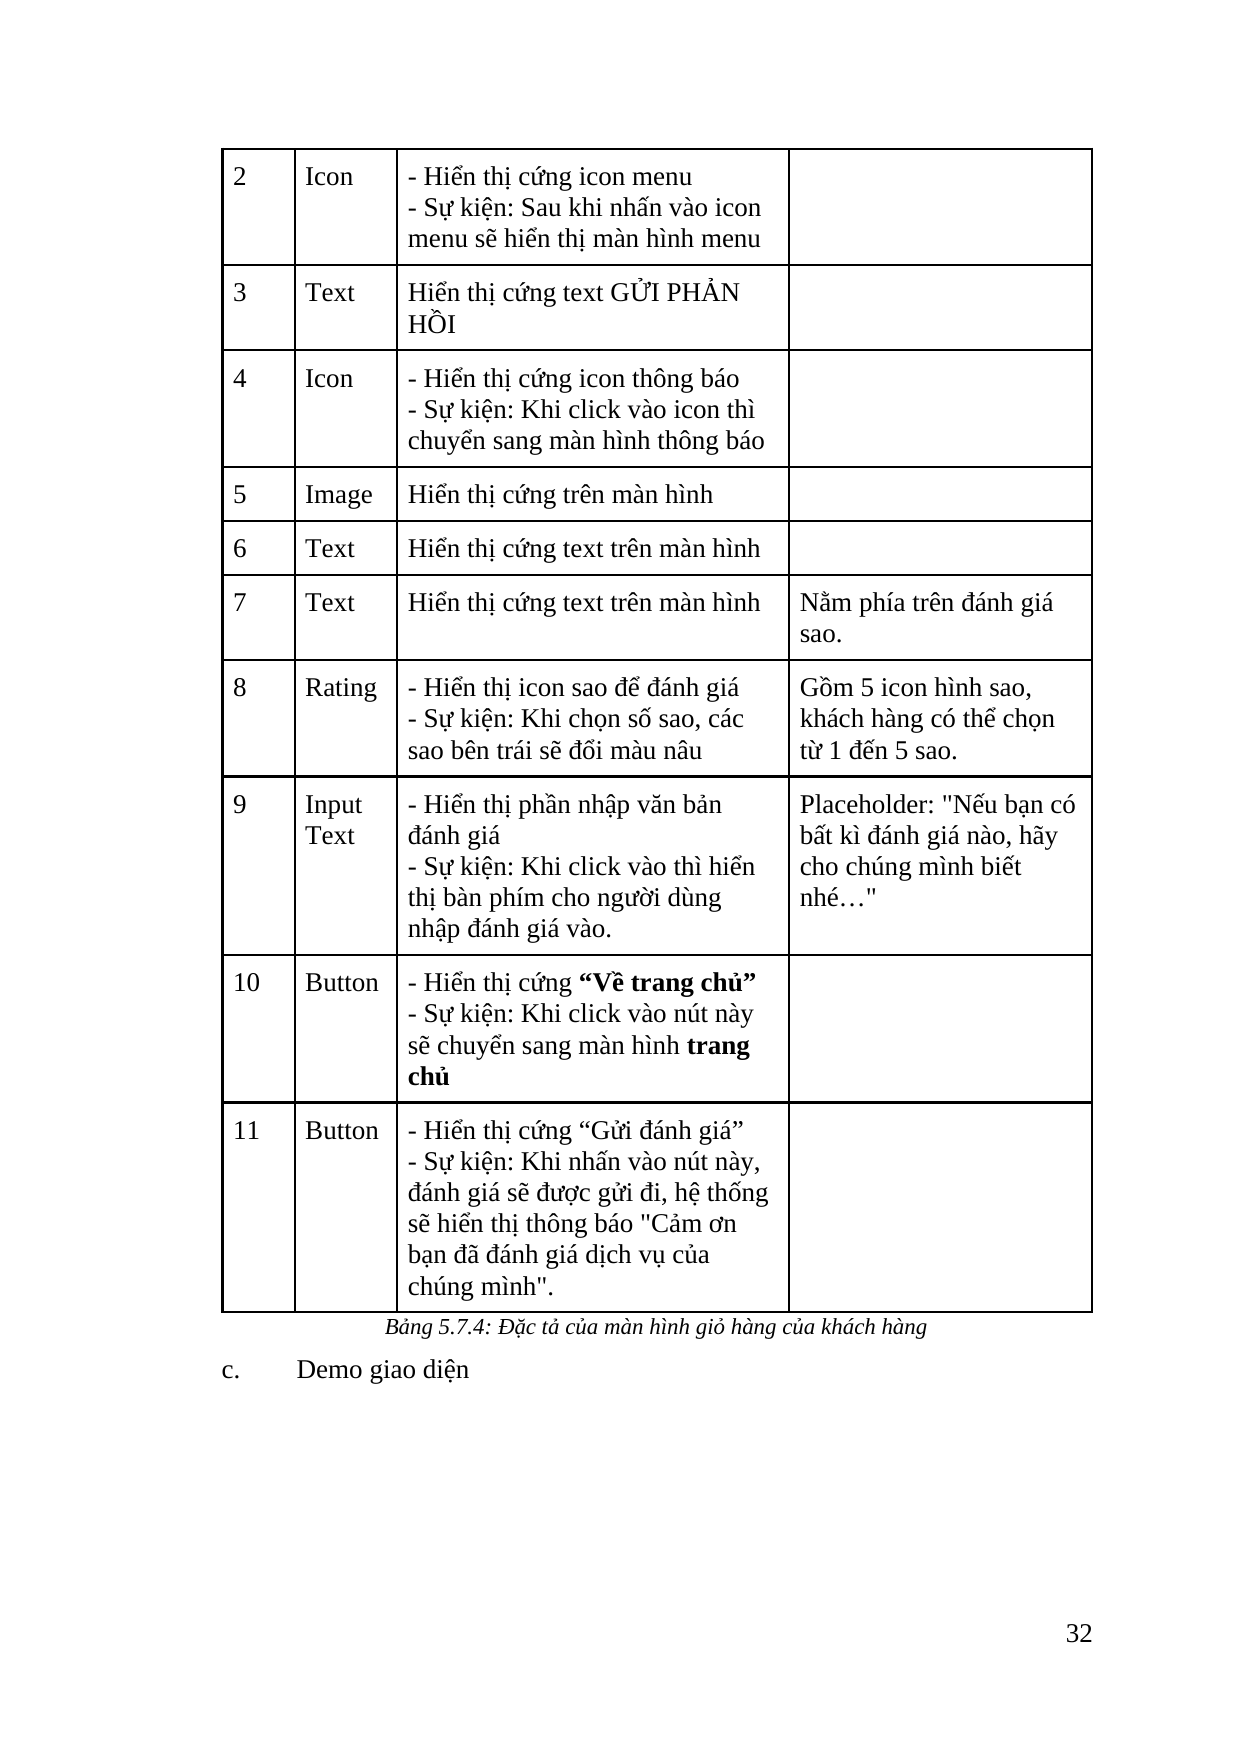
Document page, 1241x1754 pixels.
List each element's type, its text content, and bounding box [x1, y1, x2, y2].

table_cell 3 [224, 266, 294, 349]
list Demo giao diện [221, 1353, 1092, 1384]
table_cell Placeholder: "Nếu bạn có bất kì đánh giá nào, hãy cho chúng mình biết nhé…" [790, 778, 1091, 954]
table_cell Text [296, 266, 396, 349]
table_cell - Hiển thị phần nhập văn bản đánh giá - Sự kiện: Khi click vào thì hiển thị bàn phím cho người dùng nhập đánh giá vào. [398, 778, 788, 954]
table_cell - Hiển thị cứng “Về trang chủ” - Sự kiện: Khi click vào nút này sẽ chuyển sang màn hình trang chủ [398, 956, 788, 1101]
table_cell 4 [224, 351, 294, 466]
table_cell 10 [224, 956, 294, 1101]
table_cell [790, 956, 1091, 1101]
table_cell 7 [224, 576, 294, 659]
table_cell 8 [224, 661, 294, 775]
table_cell Button [296, 1104, 396, 1311]
table_cell [790, 351, 1091, 466]
table_cell Input Text [296, 778, 396, 954]
table_cell Rating [296, 661, 396, 775]
table_cell Text [296, 576, 396, 659]
text Bảng 5.7.4: Đặc tả của màn hình giỏ hàng của khách hàng [221, 1313, 1092, 1340]
table_cell 9 [224, 778, 294, 954]
table_cell Hiển thị cứng text GỬI PHẢN HỒI [398, 266, 788, 349]
table_cell Text [296, 522, 396, 574]
table_cell - Hiển thị cứng icon menu - Sự kiện: Sau khi nhấn vào icon menu sẽ hiển thị màn hình menu [398, 150, 788, 264]
table_cell Hiển thị cứng text trên màn hình [398, 576, 788, 659]
table_cell 11 [224, 1104, 294, 1311]
table_cell Hiển thị cứng trên màn hình [398, 468, 788, 520]
table_cell - Hiển thị cứng “Gửi đánh giá” - Sự kiện: Khi nhấn vào nút này, đánh giá sẽ được gửi đi, hệ thống sẽ hiển thị thông báo "Cảm ơn bạn đã đánh giá dịch vụ của chúng mình". [398, 1104, 788, 1311]
table_cell Icon [296, 150, 396, 264]
table_cell [790, 266, 1091, 349]
table_cell 2 [224, 150, 294, 264]
table_cell [790, 468, 1091, 520]
table_cell 6 [224, 522, 294, 574]
table_cell Button [296, 956, 396, 1101]
table_cell - Hiển thị cứng icon thông báo - Sự kiện: Khi click vào icon thì chuyển sang màn hình thông báo [398, 351, 788, 466]
table_cell Image [296, 468, 396, 520]
table_cell [790, 1104, 1091, 1311]
table_cell Nằm phía trên đánh giá sao. [790, 576, 1091, 659]
table_cell [790, 150, 1091, 264]
table_cell - Hiển thị icon sao để đánh giá - Sự kiện: Khi chọn số sao, các sao bên trái sẽ đổi màu nâu [398, 661, 788, 775]
table_cell Gồm 5 icon hình sao, khách hàng có thể chọn từ 1 đến 5 sao. [790, 661, 1091, 775]
table_cell Hiển thị cứng text trên màn hình [398, 522, 788, 574]
table_cell 5 [224, 468, 294, 520]
table_cell Icon [296, 351, 396, 466]
table_cell [790, 522, 1091, 574]
